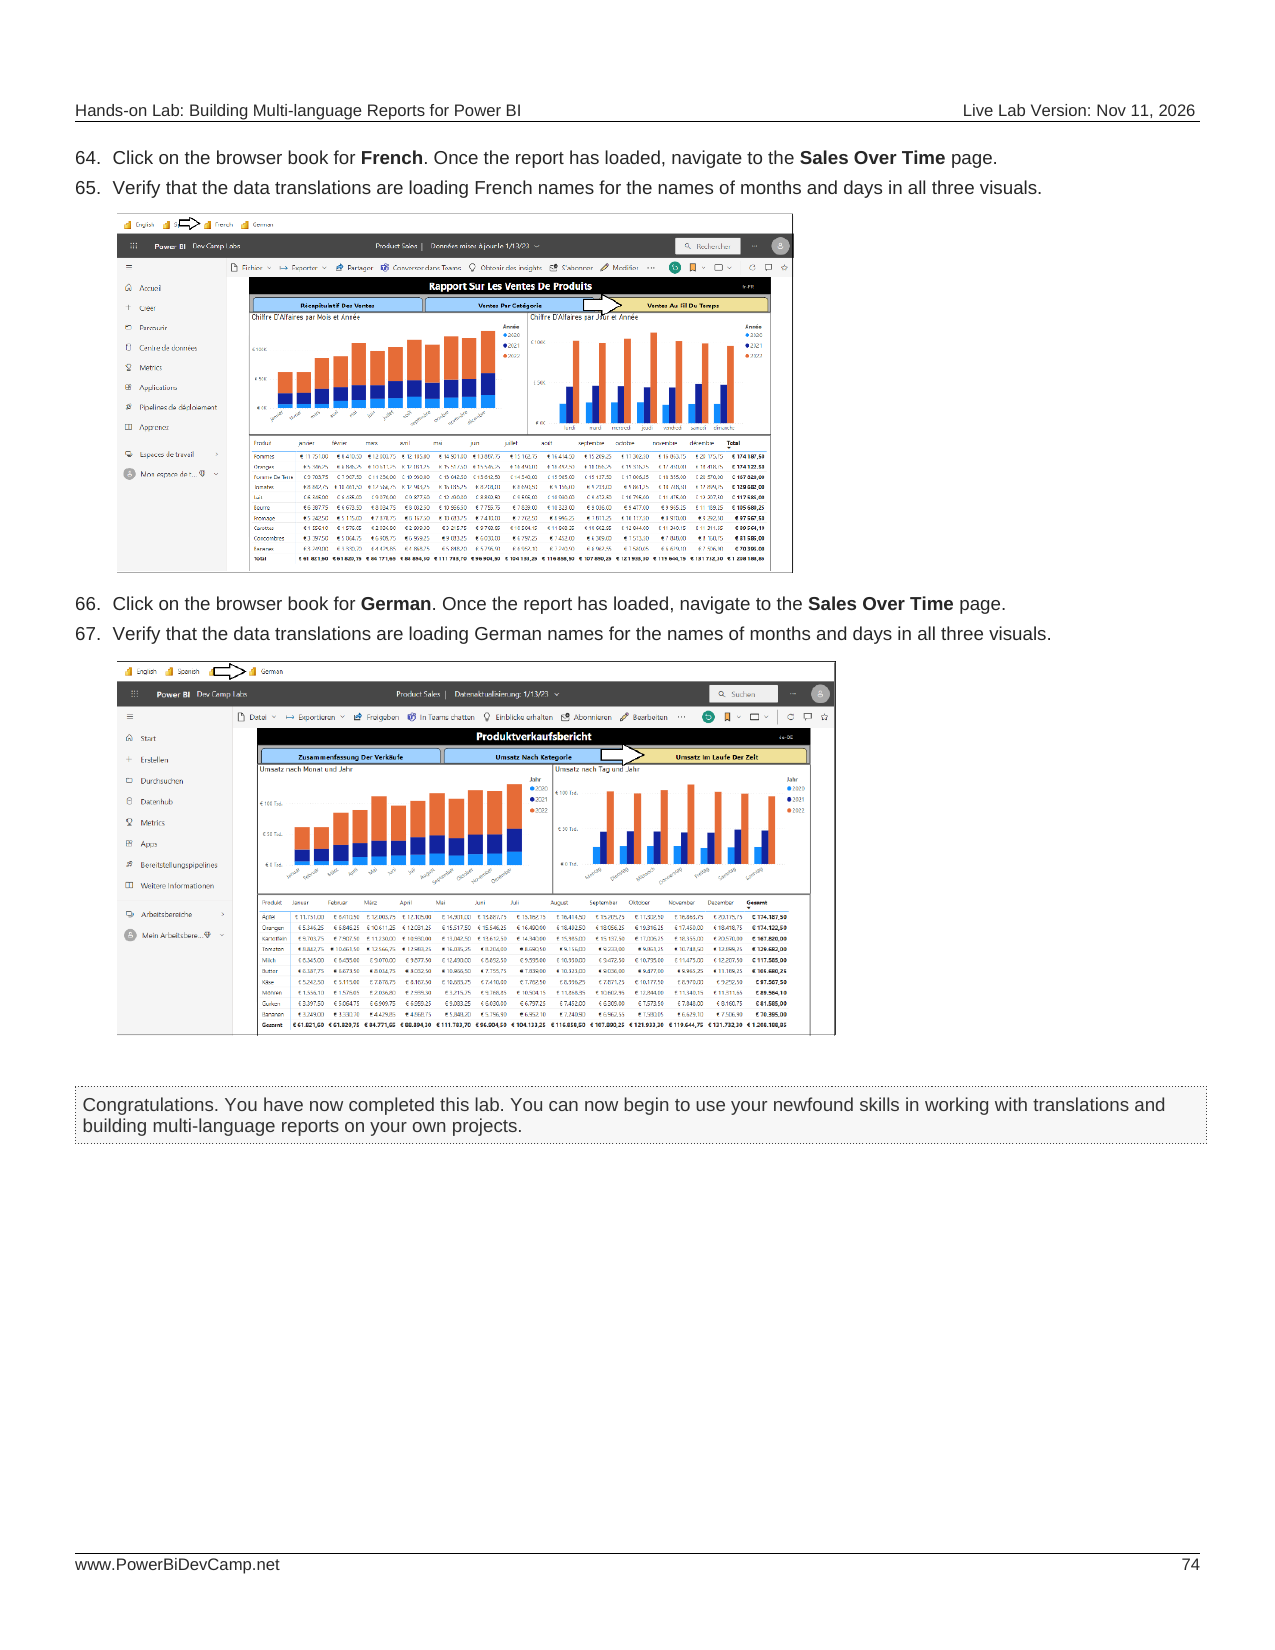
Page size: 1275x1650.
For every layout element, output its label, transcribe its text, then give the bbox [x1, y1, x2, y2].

text Verify that the data translations are loading French names for the names of months and days in all three visuals. [75, 177, 1200, 198]
text Click on the browser book for German. Once the report has loaded, navigate to the Sales Over Time page. [75, 592, 1200, 614]
picture [117, 210, 799, 580]
text Congratulations. You have now completed this lab. You can now begin to use your newfound skills in working with translations and building multi-language reports on your own projects. [75, 1086, 1207, 1144]
picture [117, 656, 840, 1038]
text Verify that the data translations are loading German names for the names of months and days in all three visuals. [75, 622, 1200, 644]
text Click on the browser book for French. Once the report has loaded, navigate to the Sales Over Time page. [75, 147, 1200, 168]
